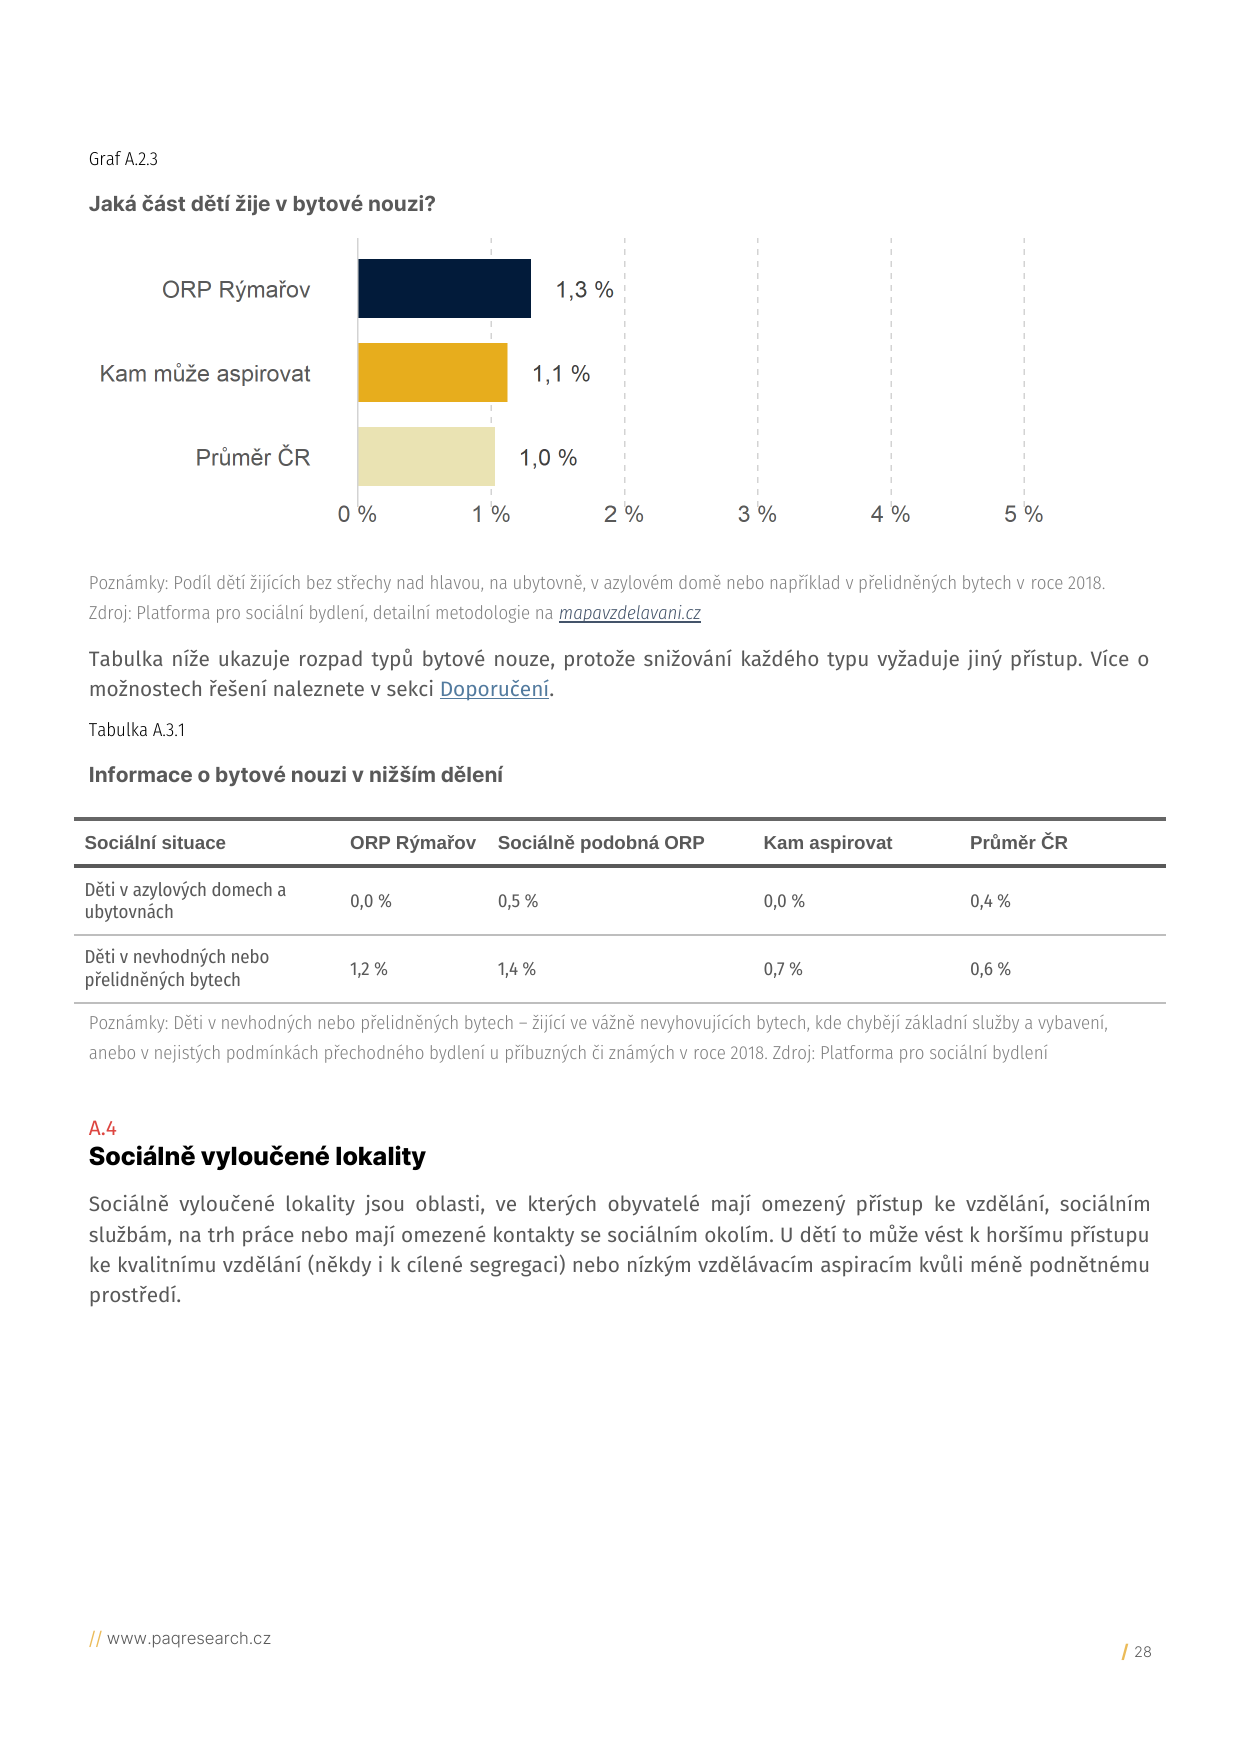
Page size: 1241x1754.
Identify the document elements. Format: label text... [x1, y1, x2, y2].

subtitle Sociálně vyloučené lokality [89, 1141, 1152, 1172]
text Poznámky: Děti v nevhodných nebo přelidněných bytech – žijící ve vážně nevyhovujících bytech, kde chybějí základní služby a vybavení, anebo v nejistých podmínkách přechodného bydlení u příbuzných či známých v roce 2018. Zdroj: Platforma pro sociální bydlení [89, 1004, 1152, 1064]
table_header Průměr ČR [960, 821, 1166, 864]
table_cell 0,5 % [487, 868, 753, 934]
table_cell 0,7 % [753, 936, 959, 1002]
table_cell 0,6 % [960, 936, 1166, 1002]
table_cell 0,4 % [960, 868, 1166, 934]
table_cell 1,4 % [487, 936, 753, 1002]
text Informace o bytové nouzi v nižším dělení [89, 757, 1152, 787]
table_cell 0,0 % [340, 868, 487, 934]
table_header Sociálně podobná ORP [487, 821, 753, 864]
text Sociálně vyloučené lokality jsou oblasti, ve kterých obyvatelé mají omezený přístup ke vzdělání, sociálním službám, na trh práce nebo mají omezené kontakty se sociálním okolím. U dětí to může vést k horšímu přístupu ke kvalitnímu vzdělání (někdy i k cílené segregaci) nebo nízkým vzdělávacím aspiracím kvůli méně podnětnému prostředí. [89, 1187, 1152, 1308]
text A.4 [89, 1111, 1152, 1141]
table_cell 0,0 % [753, 868, 959, 934]
picture [88, 216, 1139, 548]
table_header Kam aspirovat [753, 821, 959, 864]
table_header Sociální situace [74, 821, 339, 864]
table_cell Děti v azylových domech a ubytovnách [74, 868, 339, 934]
text Tabulka níže ukazuje rozpad typů bytové nouze, protože snižování každého typu vyžaduje jiný přístup. Více o možnostech řešení naleznete v sekci Doporučení. [89, 641, 1152, 702]
text Jaká část dětí žije v bytové nouzi? [89, 186, 1152, 216]
table_cell Děti v nevhodných nebo přelidněných bytech [74, 936, 339, 1002]
text Graf A.2.3 [89, 148, 1152, 170]
text Poznámky: Podíl dětí žijících bez střechy nad hlavou, na ubytovně, v azylovém domě nebo například v přelidněných bytech v roce 2018. Zdroj: Platforma pro sociální bydlení, detailní metodologie na mapavzdelavani.cz [89, 564, 1152, 625]
table_header ORP Rýmařov [340, 821, 487, 864]
text Tabulka A.3.1 [89, 718, 1152, 741]
table_cell 1,2 % [340, 936, 487, 1002]
